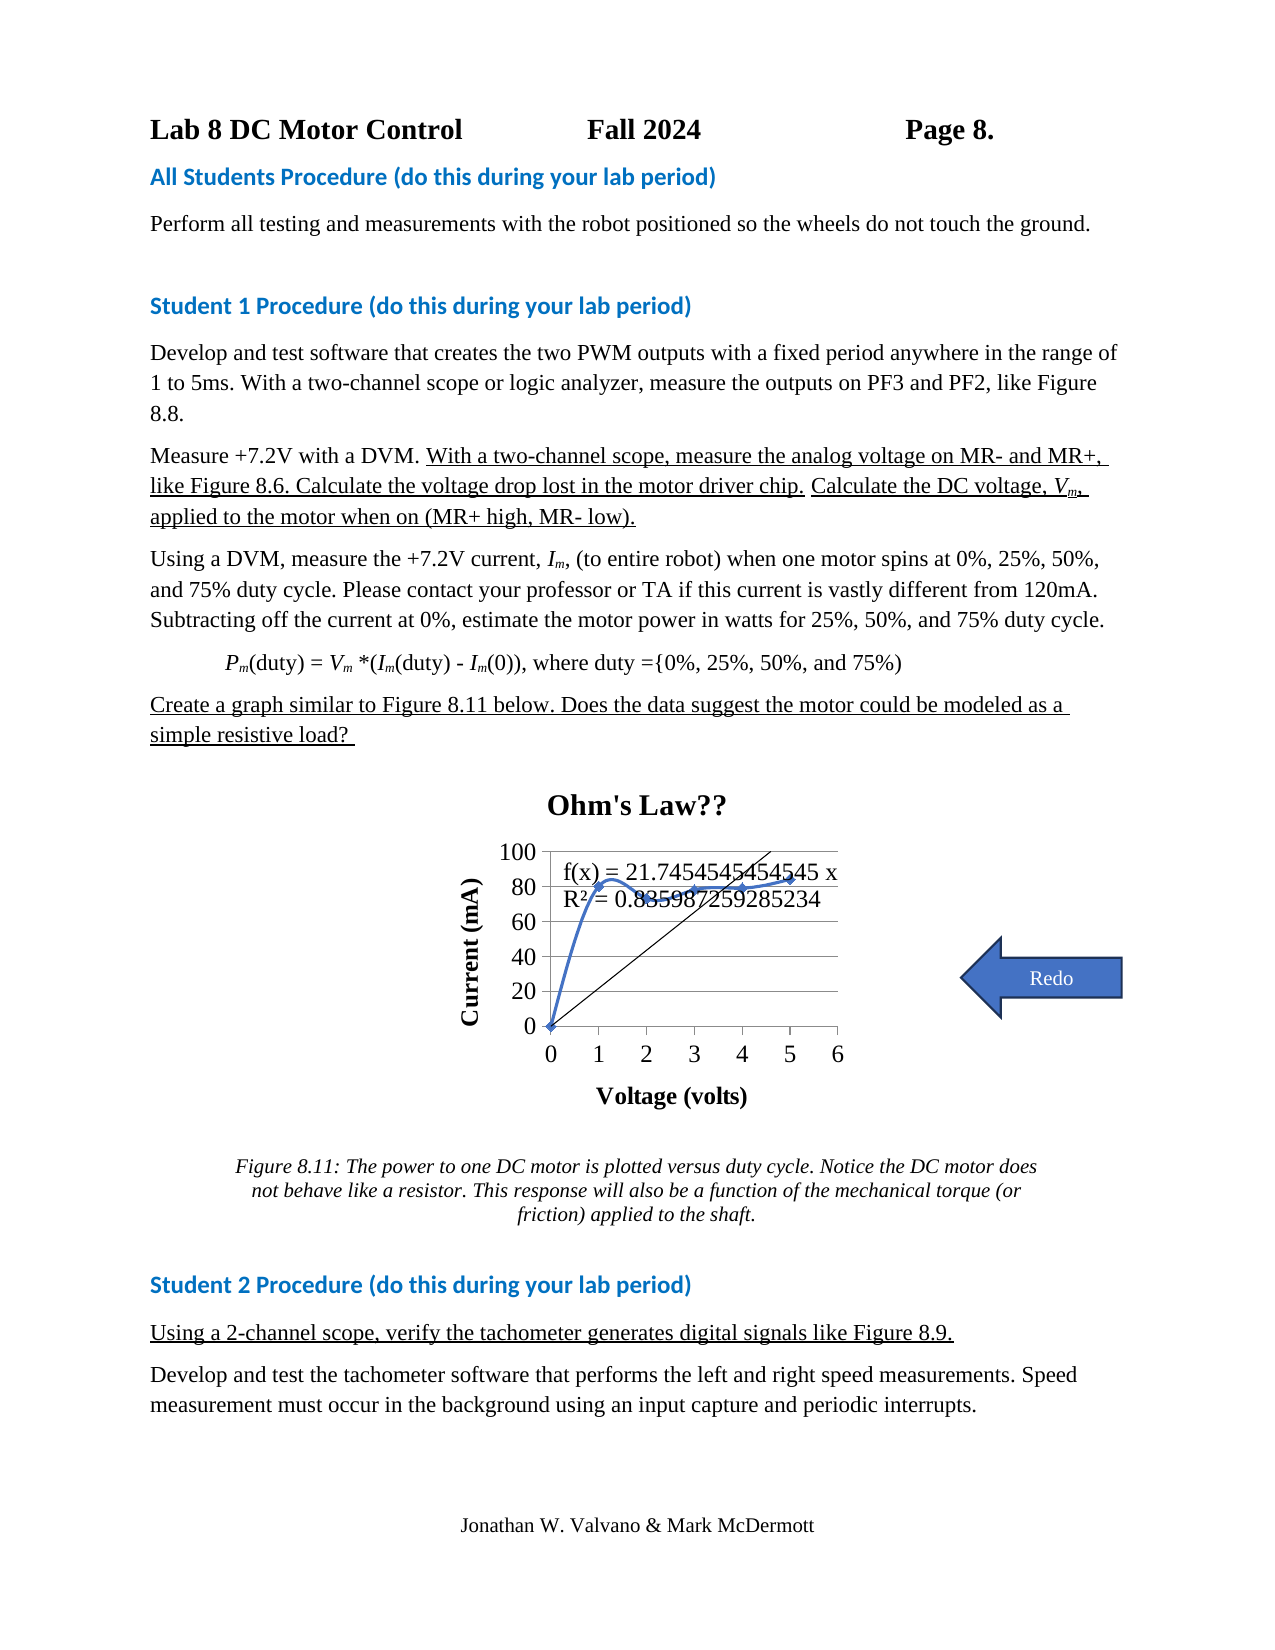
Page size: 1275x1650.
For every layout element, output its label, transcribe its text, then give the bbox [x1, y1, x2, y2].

list Develop and test software that creates the two PWM outputs with a fixed period anywhere in the range of 1 to 5ms. With a two-channel scope or logic analyzer, measure the outputs on PF3 and PF2, like Figure 8.8. [150, 339, 1125, 426]
list Develop and test the tachometer software that performs the left and right speed measurements. Speed measurement must occur in the background using an input capture and periodic interrupts. [150, 1361, 1125, 1418]
list Measure +7.2V with a DVM. With a two-channel scope, measure the analog voltage on MR- and MR+, like Figure 8.6. Calculate the voltage drop lost in the motor driver chip. Calculate the DC voltage, Vm, applied to the motor when on (MR+ high, MR- low). [150, 442, 1125, 529]
subtitle Student 2 Procedure (do this during your lab period) [150, 1269, 1125, 1300]
subtitle Student 1 Procedure (do this during your lab period) [150, 290, 1125, 321]
list Using a 2-channel scope, verify the tachometer generates digital signals like Figure 8.9. [150, 1319, 1125, 1345]
list Pm(duty) = Vm *(Im(duty) - Im(0)), where duty ={0%, 25%, 50%, and 75%) [150, 649, 1125, 675]
subtitle All Students Procedure (do this during your lab period) [150, 161, 1125, 192]
list Create a graph similar to Figure 8.11 below. Does the data suggest the motor could be modeled as a simple resistive load? [150, 691, 1125, 748]
list Perform all testing and measurements with the robot positioned so the wheels do not touch the ground. [150, 211, 1125, 237]
text Figure 8.11: The power to one DC motor is plotted versus duty cycle. Notice the DC motor does not behave like a resistor. This response will also be a function of the mechanical torque (or friction) applied to the shaft. [225, 1154, 1050, 1226]
list Using a DVM, measure the +7.2V current, Im, (to entire robot) when one motor spins at 0%, 25%, 50%, and 75% duty cycle. Please contact your professor or TA if this current is vastly different from 120mA. Subtracting off the current at 0%, estimate the motor power in watts for 25%, 50%, and 75% duty cycle. [150, 546, 1125, 632]
